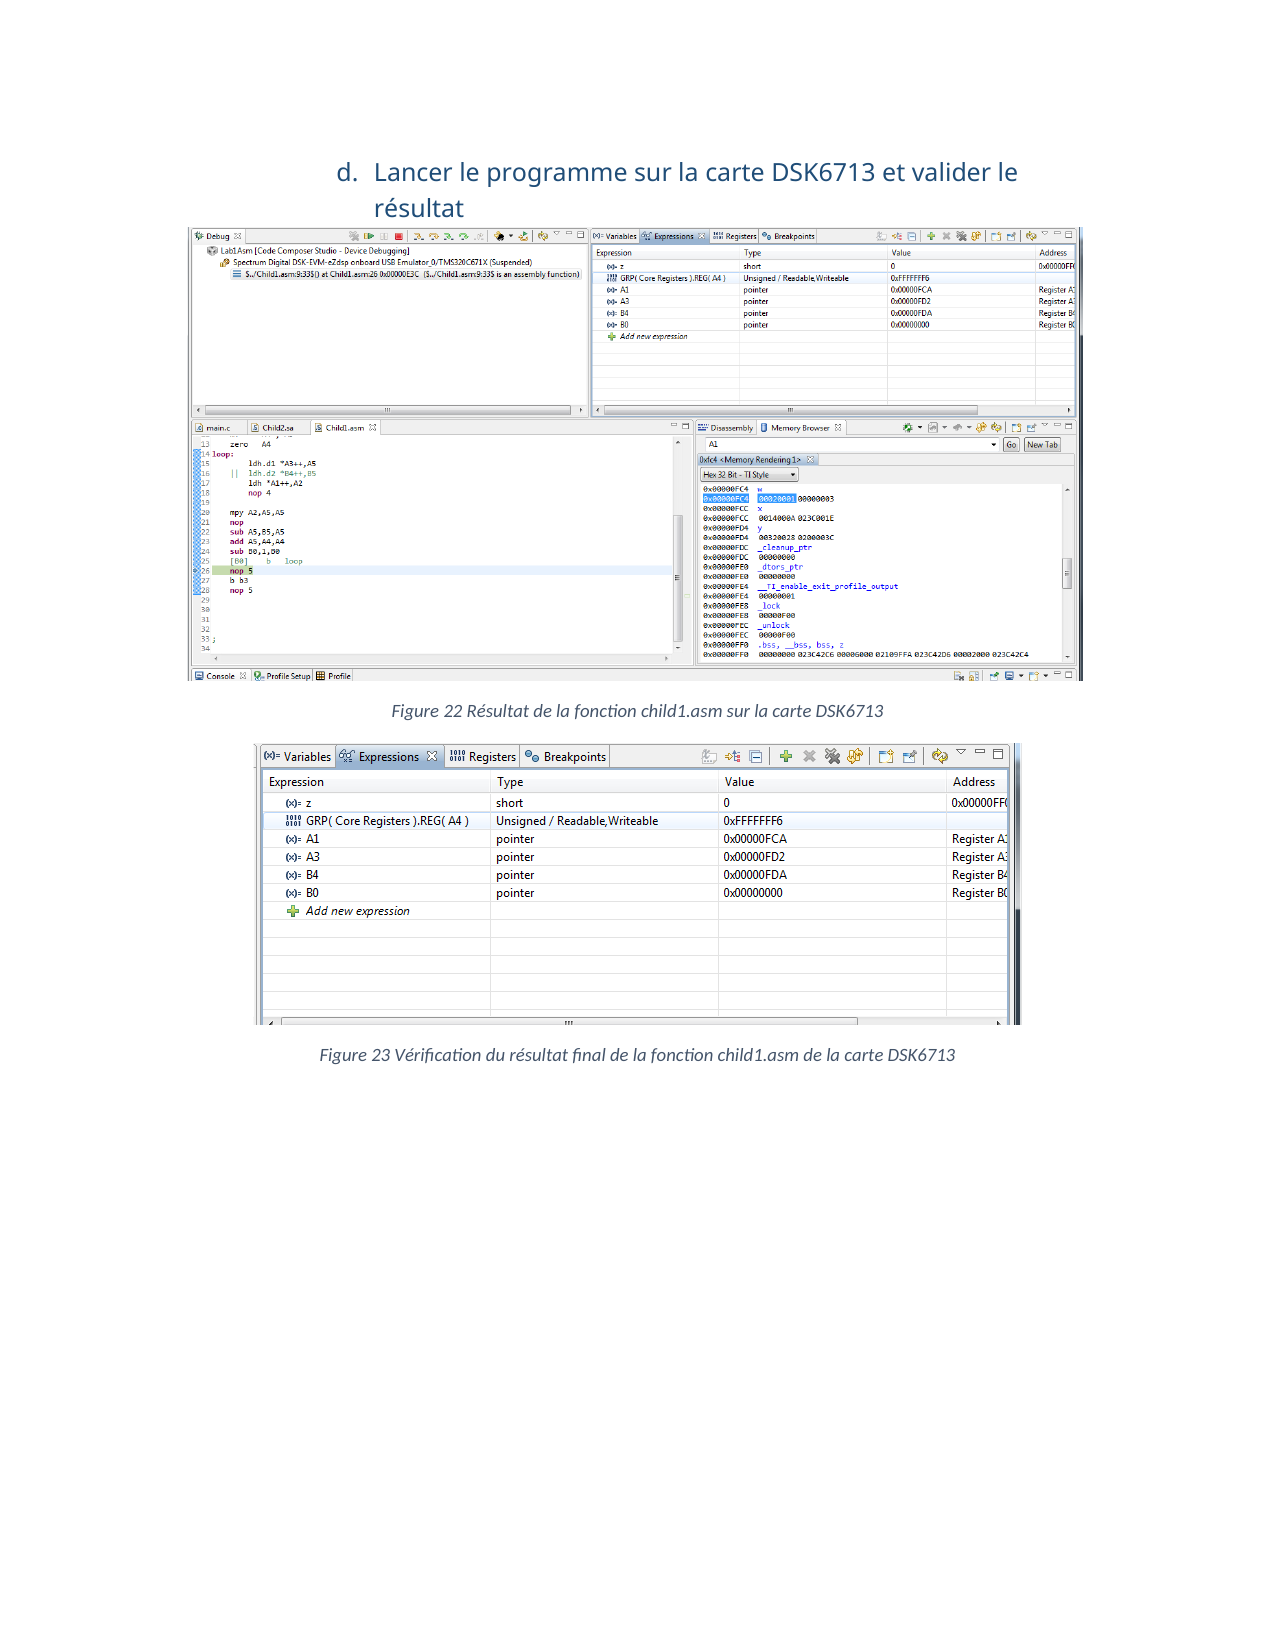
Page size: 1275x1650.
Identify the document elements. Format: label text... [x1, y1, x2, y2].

picture [187, 227, 1083, 681]
text Figure Vérification du résultat final de la fonction child1.asm de la carte DSK6713 [187, 1043, 1087, 1066]
subtitle Lancer le programme sur la carte DSK6713 et valider le résultat [336, 154, 1087, 225]
picture [253, 743, 1022, 1025]
text Figure Résultat de la fonction child1.asm sur la carte DSK6713 [187, 699, 1087, 722]
